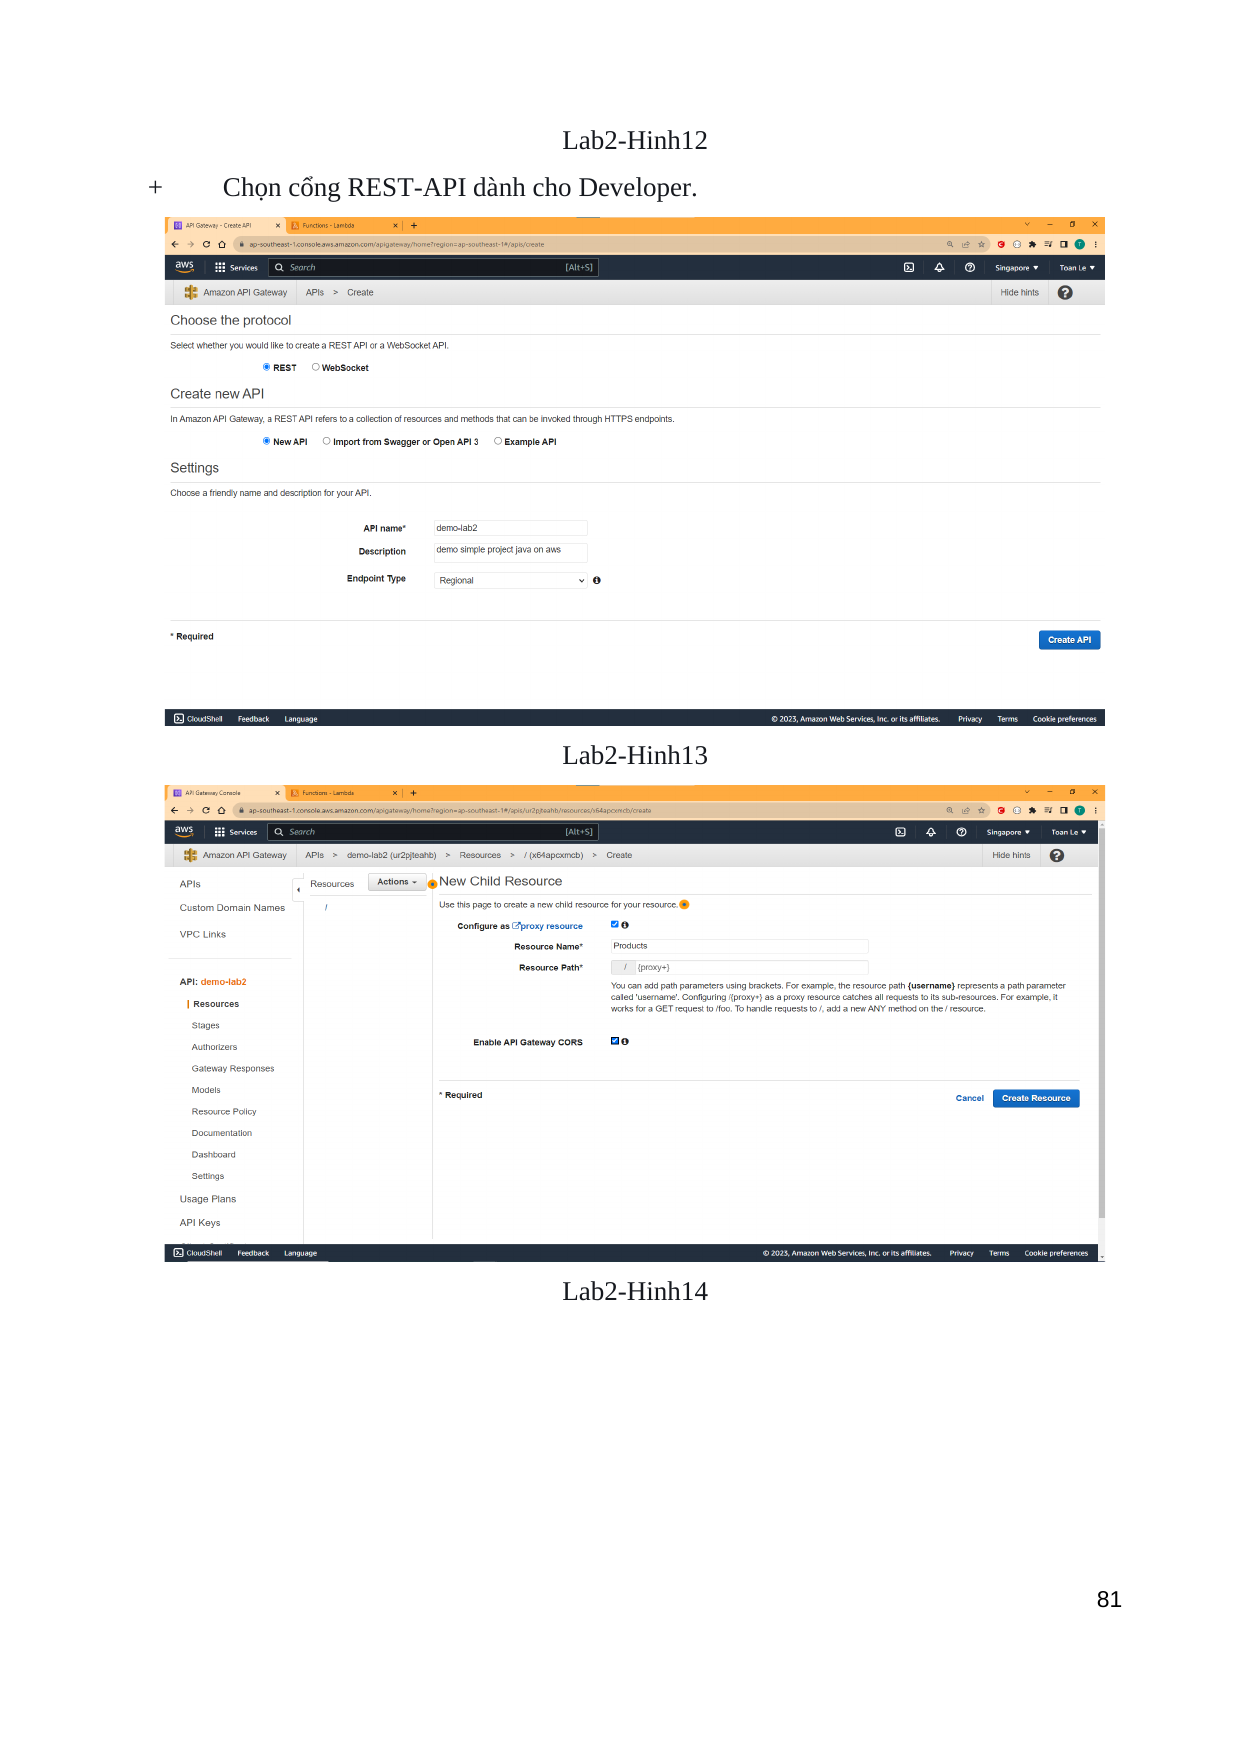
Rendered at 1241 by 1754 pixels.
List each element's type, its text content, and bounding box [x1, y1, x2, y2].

picture [164, 785, 1106, 1262]
text Lab2-Hinh14 [148, 1268, 1122, 1306]
text Lab2-Hinh13 [148, 733, 1122, 770]
text Lab2-Hinh12 [148, 118, 1122, 156]
list Chọn cổng REST-API dành cho Developer. [148, 165, 1122, 202]
picture [164, 217, 1105, 726]
